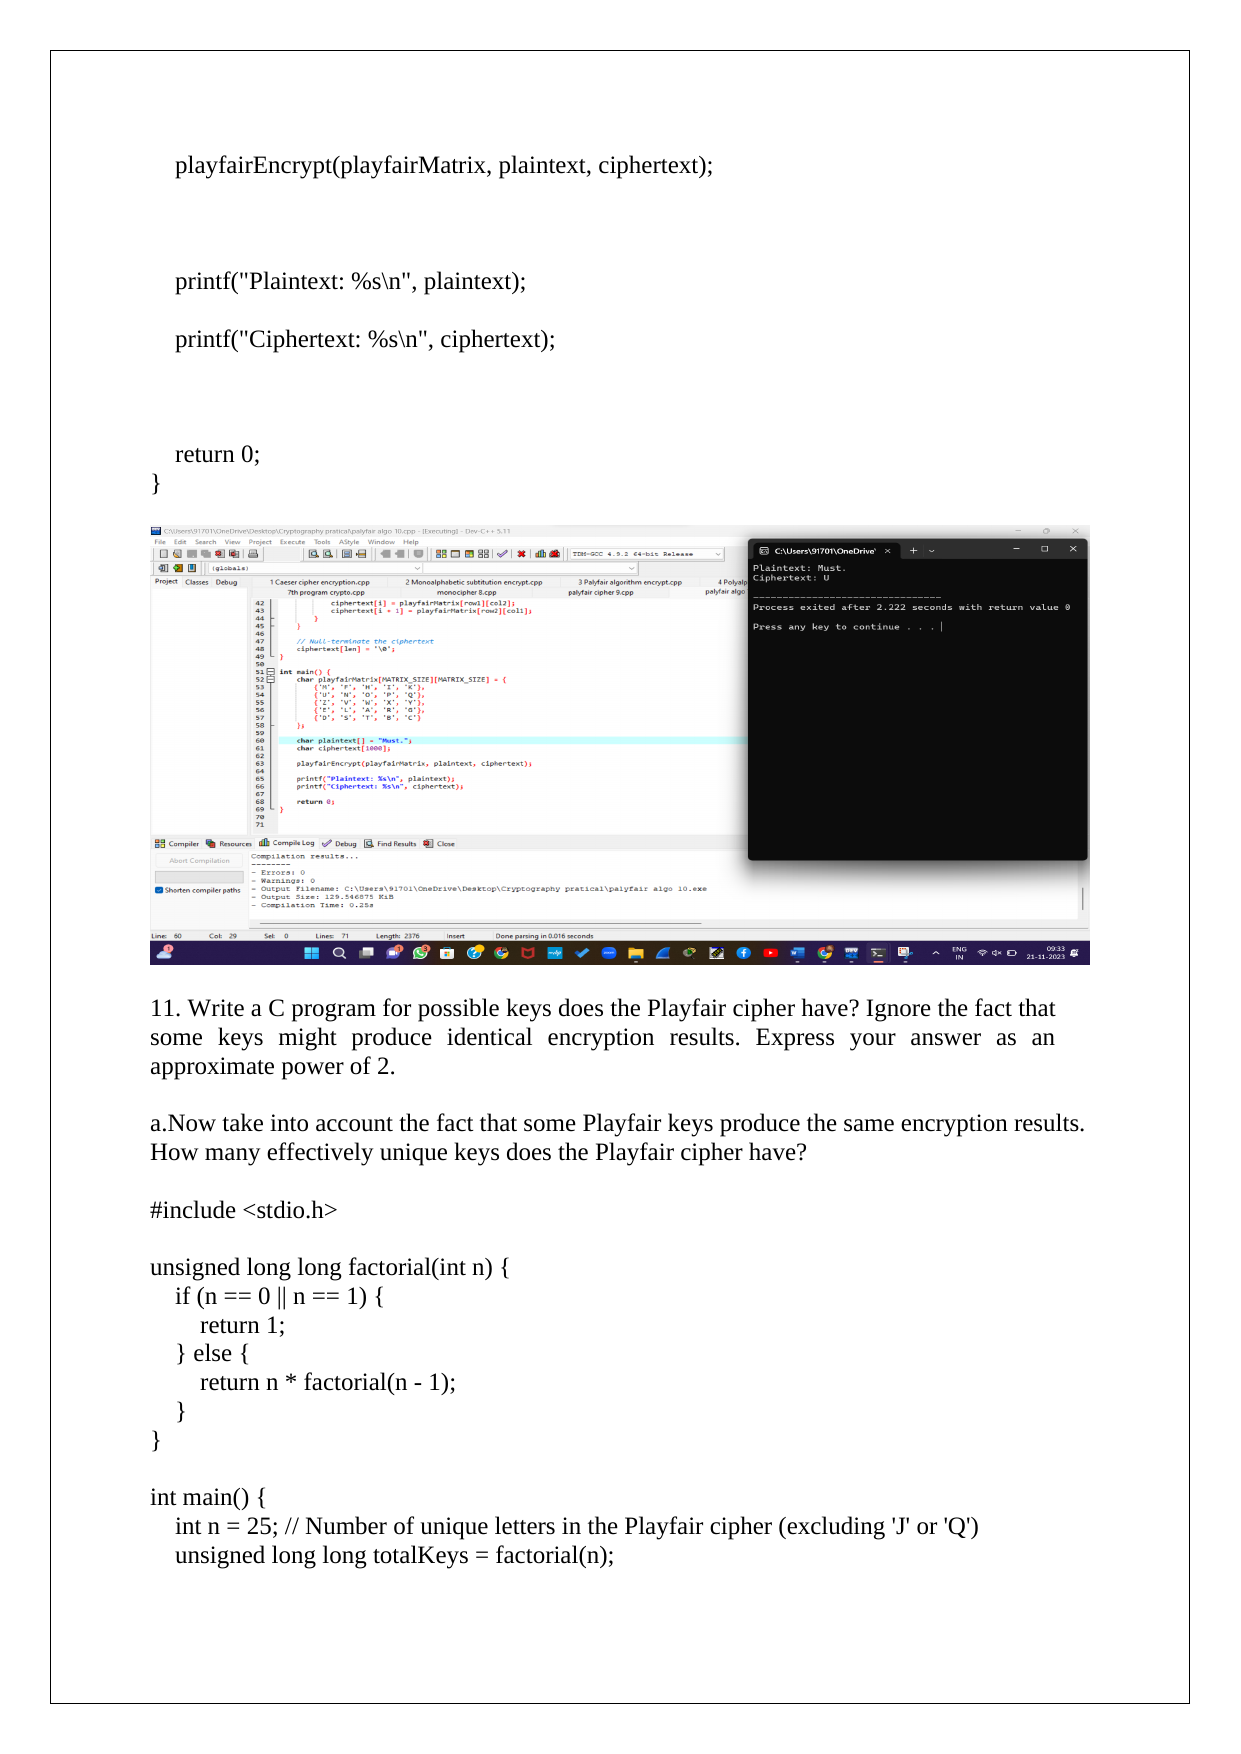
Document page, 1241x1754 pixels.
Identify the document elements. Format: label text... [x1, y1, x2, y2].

text #include <stdio.h> [150, 1195, 1090, 1223]
text if (n == 0 || n == 1) { [150, 1281, 1090, 1310]
text } [150, 1425, 1090, 1453]
text unsigned long long totalKeys = factorial(n); [150, 1540, 1090, 1568]
text return 1; [150, 1310, 1090, 1338]
text unsigned long long factorial(int n) { [150, 1252, 1090, 1281]
text int n = 25; // Number of unique letters in the Playfair cipher (excluding 'J' or 'Q') [150, 1511, 1090, 1540]
text } else { [150, 1338, 1090, 1367]
text } [150, 1396, 1090, 1425]
text printf("Plaintext: %s\n", plaintext); [150, 266, 1090, 294]
text a.Now take into account the fact that some Playfair keys produce the same encryption results. How many effectively unique keys does the Playfair cipher have? [150, 1080, 1090, 1166]
text printf("Ciphertext: %s\n", ciphertext); [150, 324, 1090, 352]
text return 0; [150, 439, 1090, 468]
text return n * factorial(n - 1); [150, 1367, 1090, 1396]
text int main() { [150, 1482, 1090, 1511]
text 11. Write a C program for possible keys does the Playfair cipher have? Ignore the fact that some keys might produce identical encryption results. Express your answer as an approximate power of 2. [150, 993, 1056, 1080]
text playfairEncrypt(playfairMatrix, plaintext, ciphertext); [150, 150, 1090, 179]
text } [150, 468, 1090, 497]
picture [150, 525, 1090, 965]
